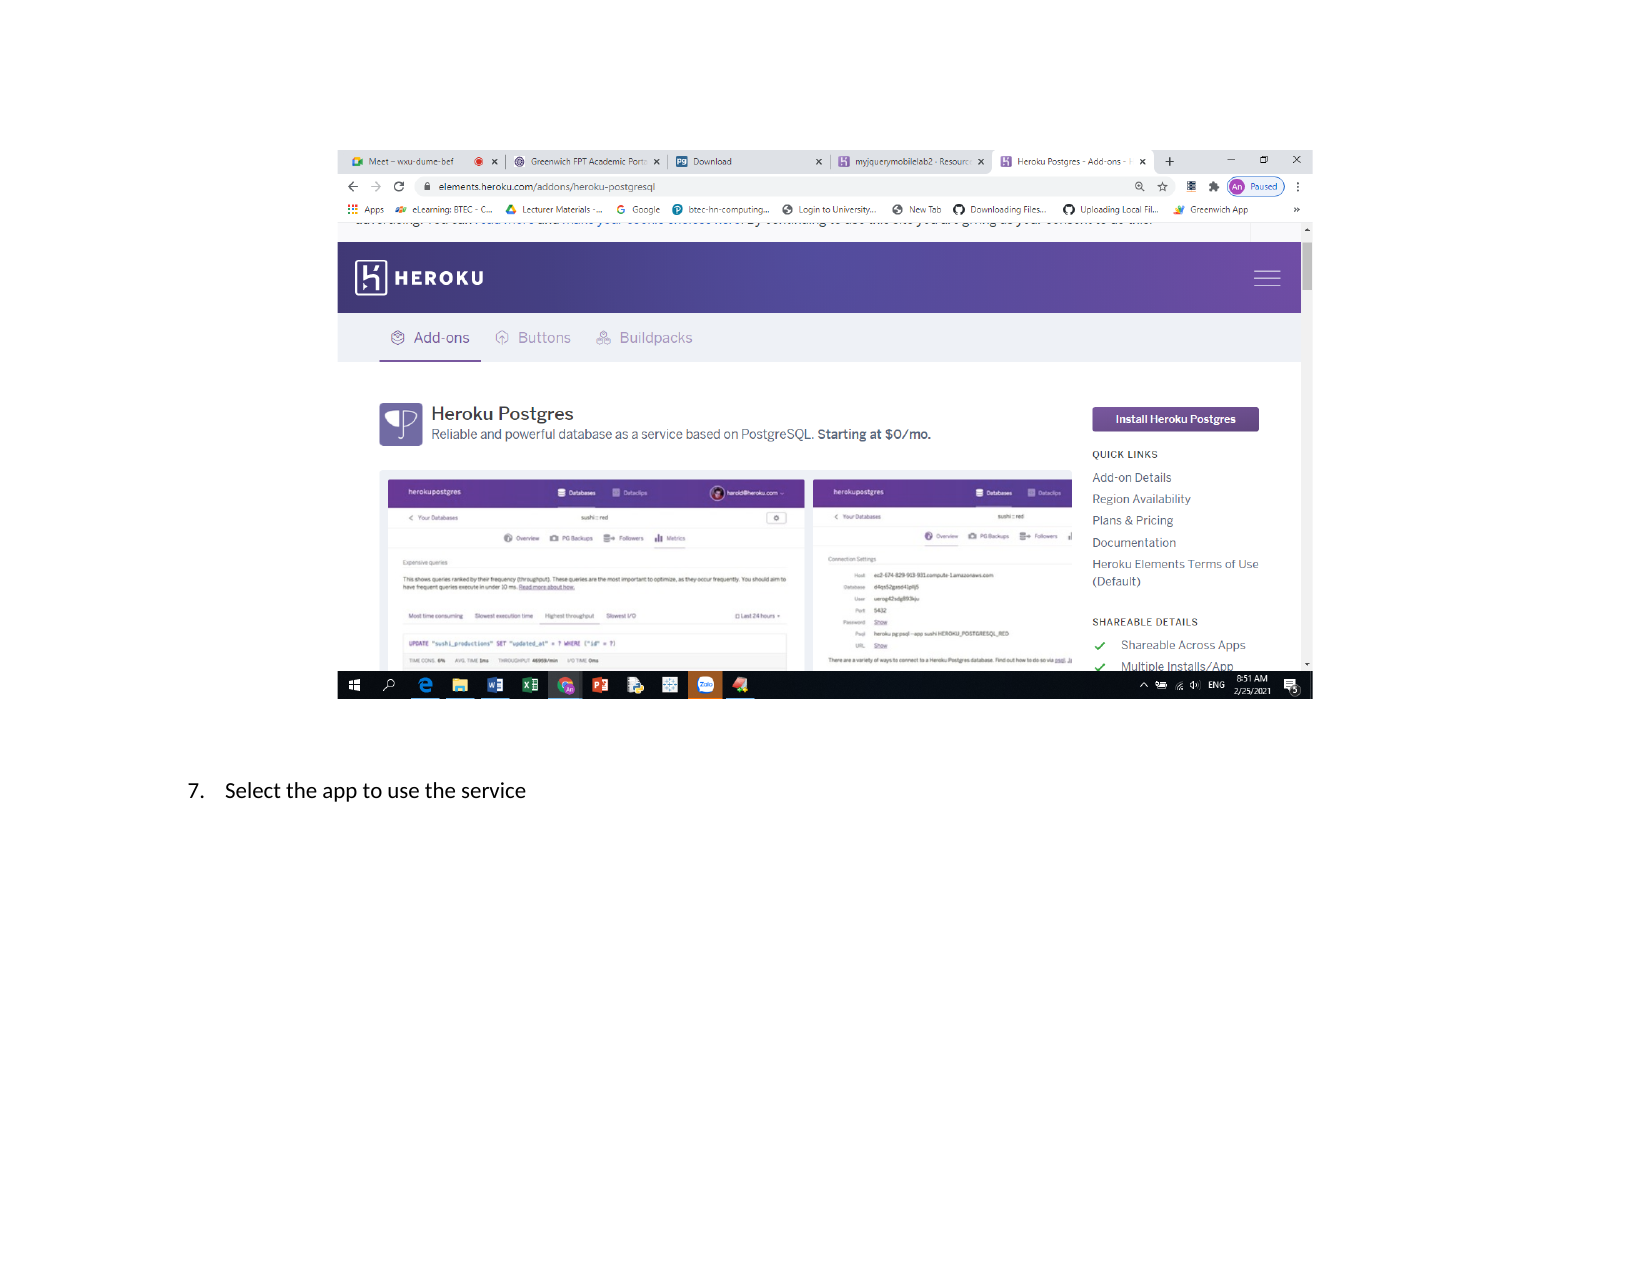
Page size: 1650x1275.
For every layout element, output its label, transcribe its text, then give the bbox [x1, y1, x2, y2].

picture [337, 150, 1313, 699]
list Select the app to use the service [187, 776, 1500, 804]
